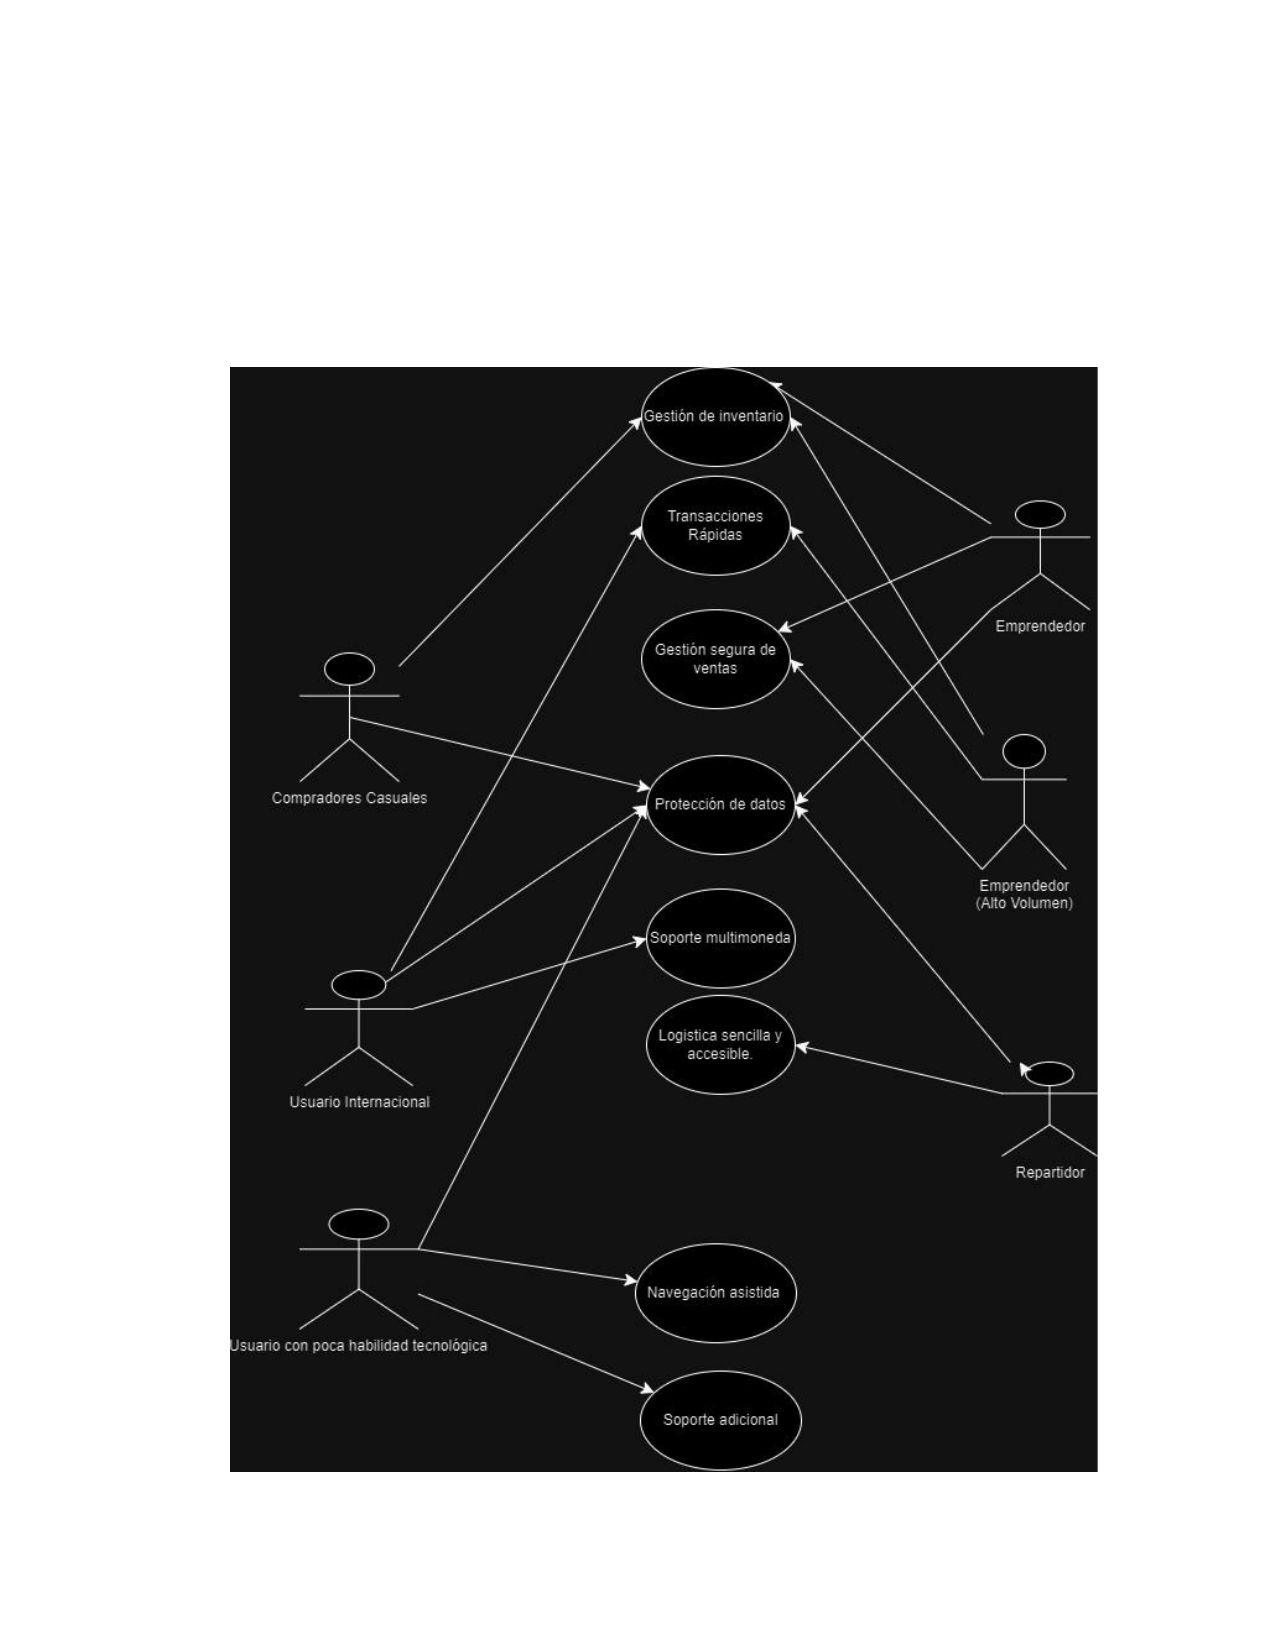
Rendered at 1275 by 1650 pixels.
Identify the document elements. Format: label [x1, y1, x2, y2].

picture [230, 367, 1098, 1472]
